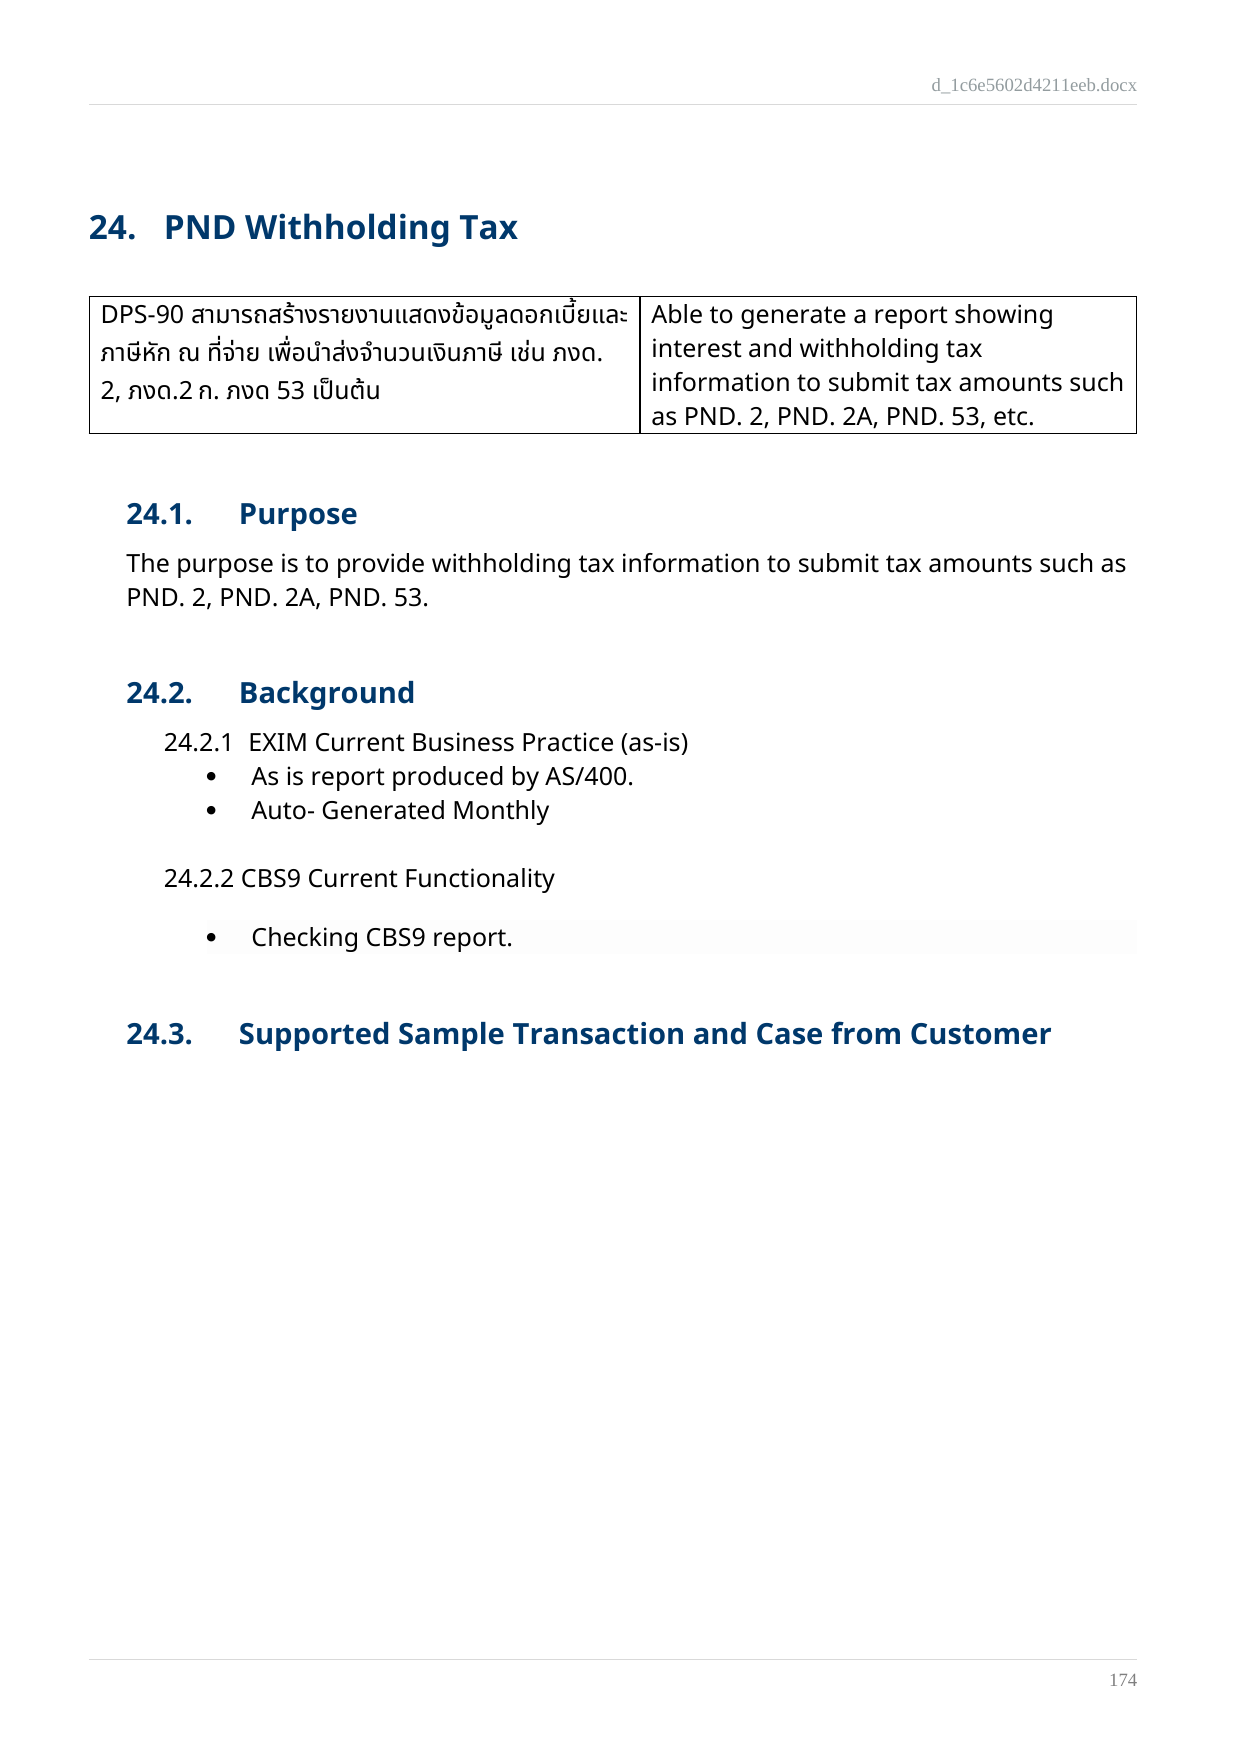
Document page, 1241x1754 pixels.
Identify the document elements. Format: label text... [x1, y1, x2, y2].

text 24.2.2 CBS9 Current Functionality [164, 861, 1137, 895]
list Auto- Generated Monthly [207, 793, 1137, 827]
list Checking CBS9 report. [207, 920, 1137, 954]
list As is report produced by AS/400. [207, 759, 1137, 793]
subtitle Supported Sample Transaction and Case from Customer [126, 1013, 1137, 1053]
text The purpose is to provide withholding tax information to submit tax amounts such as PND. 2, PND. 2A, PND. 53. [126, 545, 1137, 613]
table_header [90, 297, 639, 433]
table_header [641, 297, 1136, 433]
subtitle PND Withholding Tax [89, 204, 1137, 249]
list EXIM Current Business Practice (as-is) [164, 725, 1137, 759]
subtitle Background [126, 672, 1137, 712]
subtitle Purpose [126, 493, 1137, 533]
